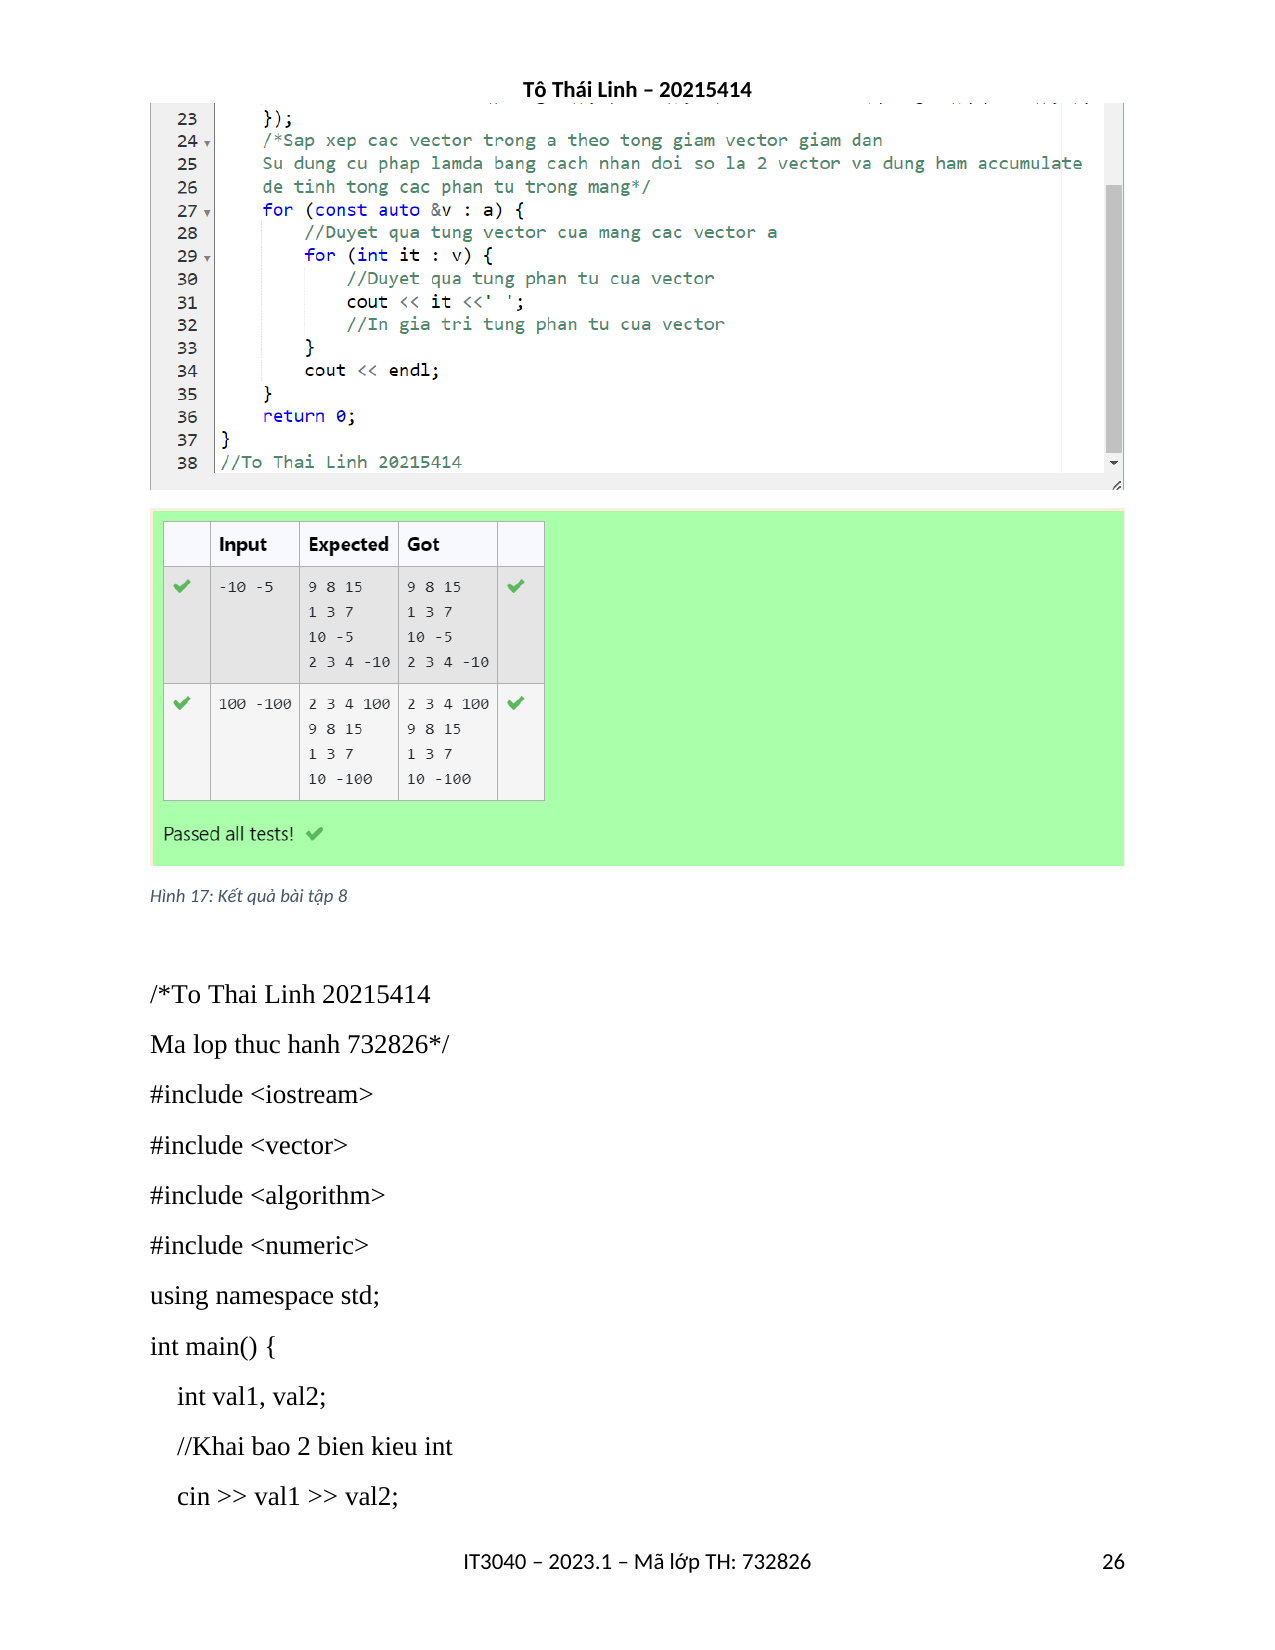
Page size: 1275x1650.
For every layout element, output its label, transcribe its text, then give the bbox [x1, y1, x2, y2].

text Ma lop thuc hanh 732826*/ [150, 1028, 1125, 1059]
picture [150, 508, 1125, 866]
text using namespace std; [150, 1279, 1125, 1311]
text int val1, val2; [150, 1380, 1125, 1411]
text //Khai bao 2 bien kieu int [150, 1430, 1125, 1461]
text #include <algorithm> [150, 1179, 1125, 1210]
picture [150, 103, 1125, 490]
text #include <numeric> [150, 1229, 1125, 1260]
text #include <iostream> [150, 1079, 1125, 1110]
text #include <vector> [150, 1129, 1125, 1160]
text /*To Thai Linh 20215414 [150, 978, 1125, 1009]
text cin >> val1 >> val2; [150, 1480, 1125, 1511]
text int main() { [150, 1330, 1125, 1361]
